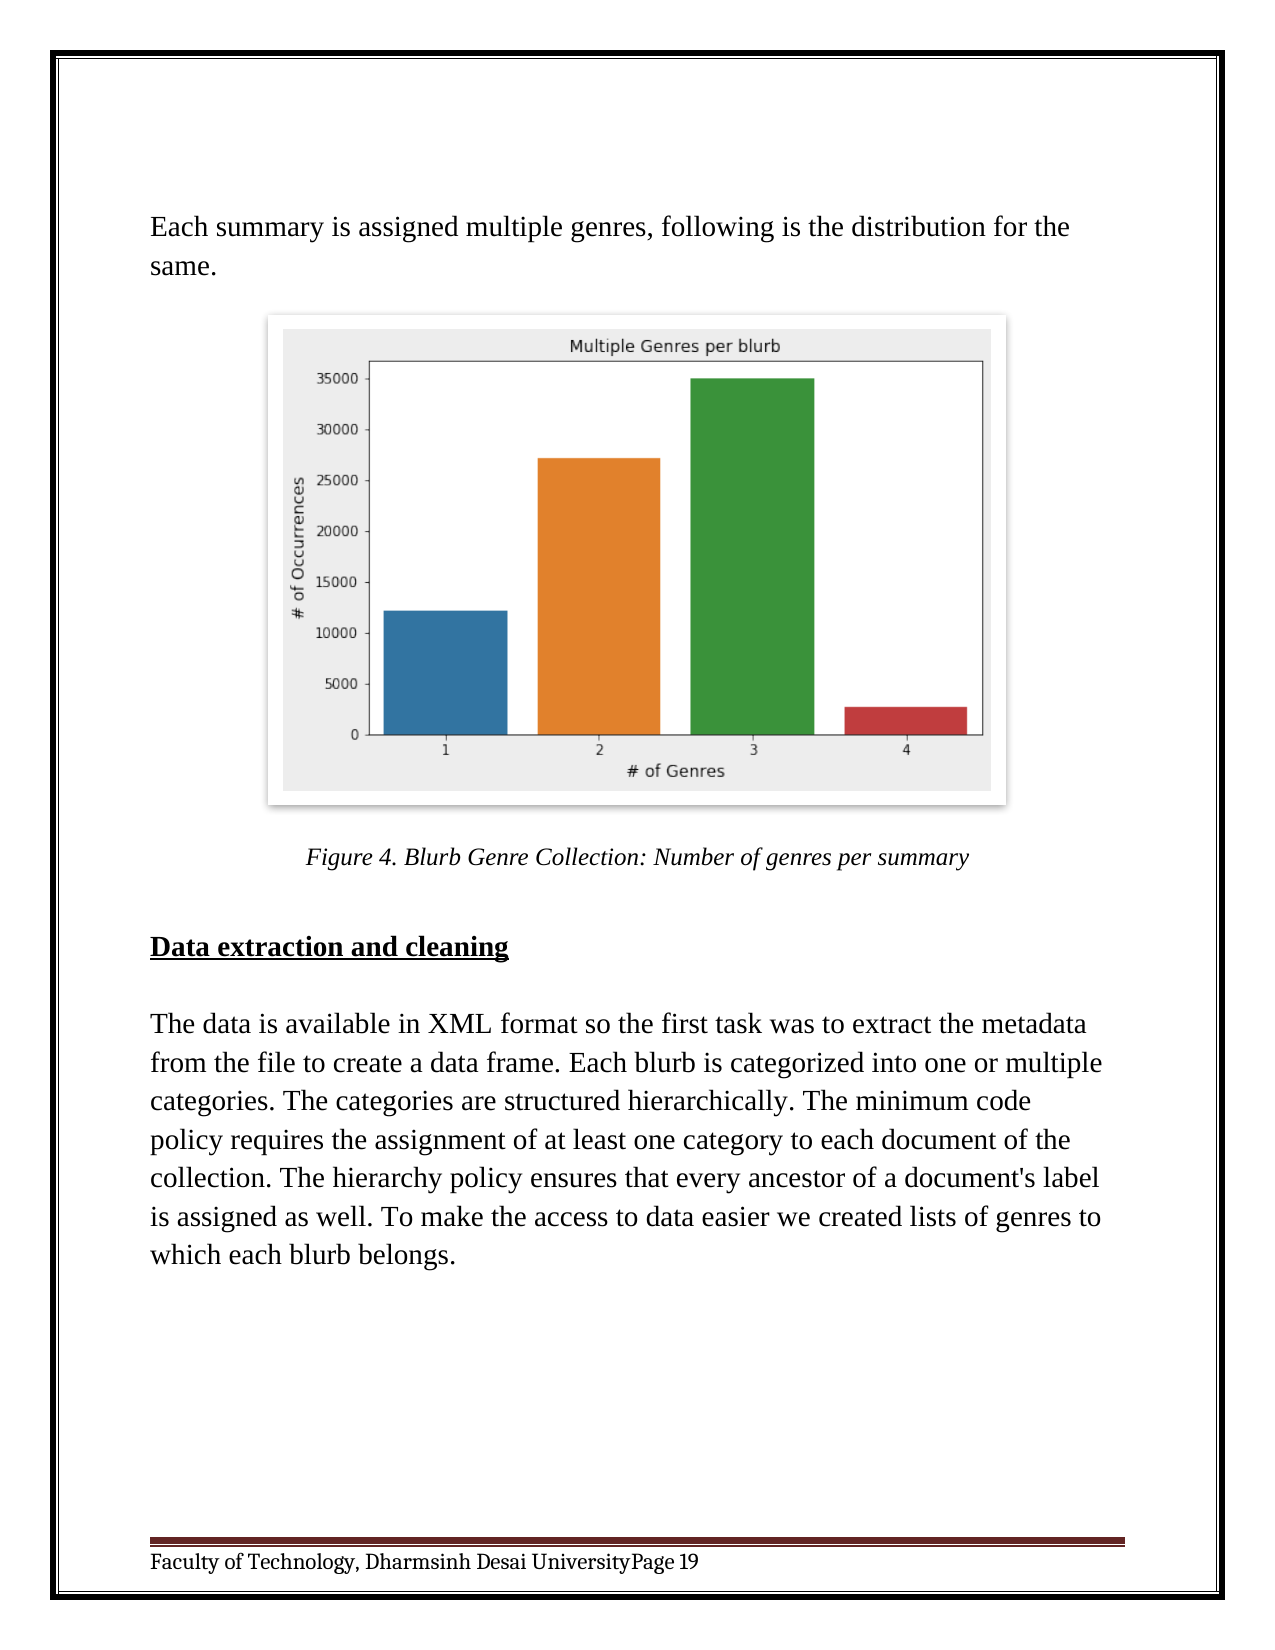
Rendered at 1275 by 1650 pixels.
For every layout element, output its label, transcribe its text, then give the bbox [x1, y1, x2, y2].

text Each summary is assigned multiple genres, following is the distribution for the same. [150, 209, 1125, 281]
list The data is available in XML format so the first task was to extract the metadata from the file to create a data frame. Each blurb is categorized into one or multiple categories. The categories are structured hierarchically. The minimum code policy requires the assignment of at least one category to each document of the collection. The hierarchy policy ensures that every ancestor of a document's label is assigned as well. To make the access to data easier we created lists of genres to which each blurb belongs. [150, 1006, 1125, 1271]
picture [283, 329, 991, 791]
list Data extraction and cleaning [150, 929, 1125, 963]
text Figure 4. Blurb Genre Collection: Number of genres per summary [150, 842, 1125, 871]
